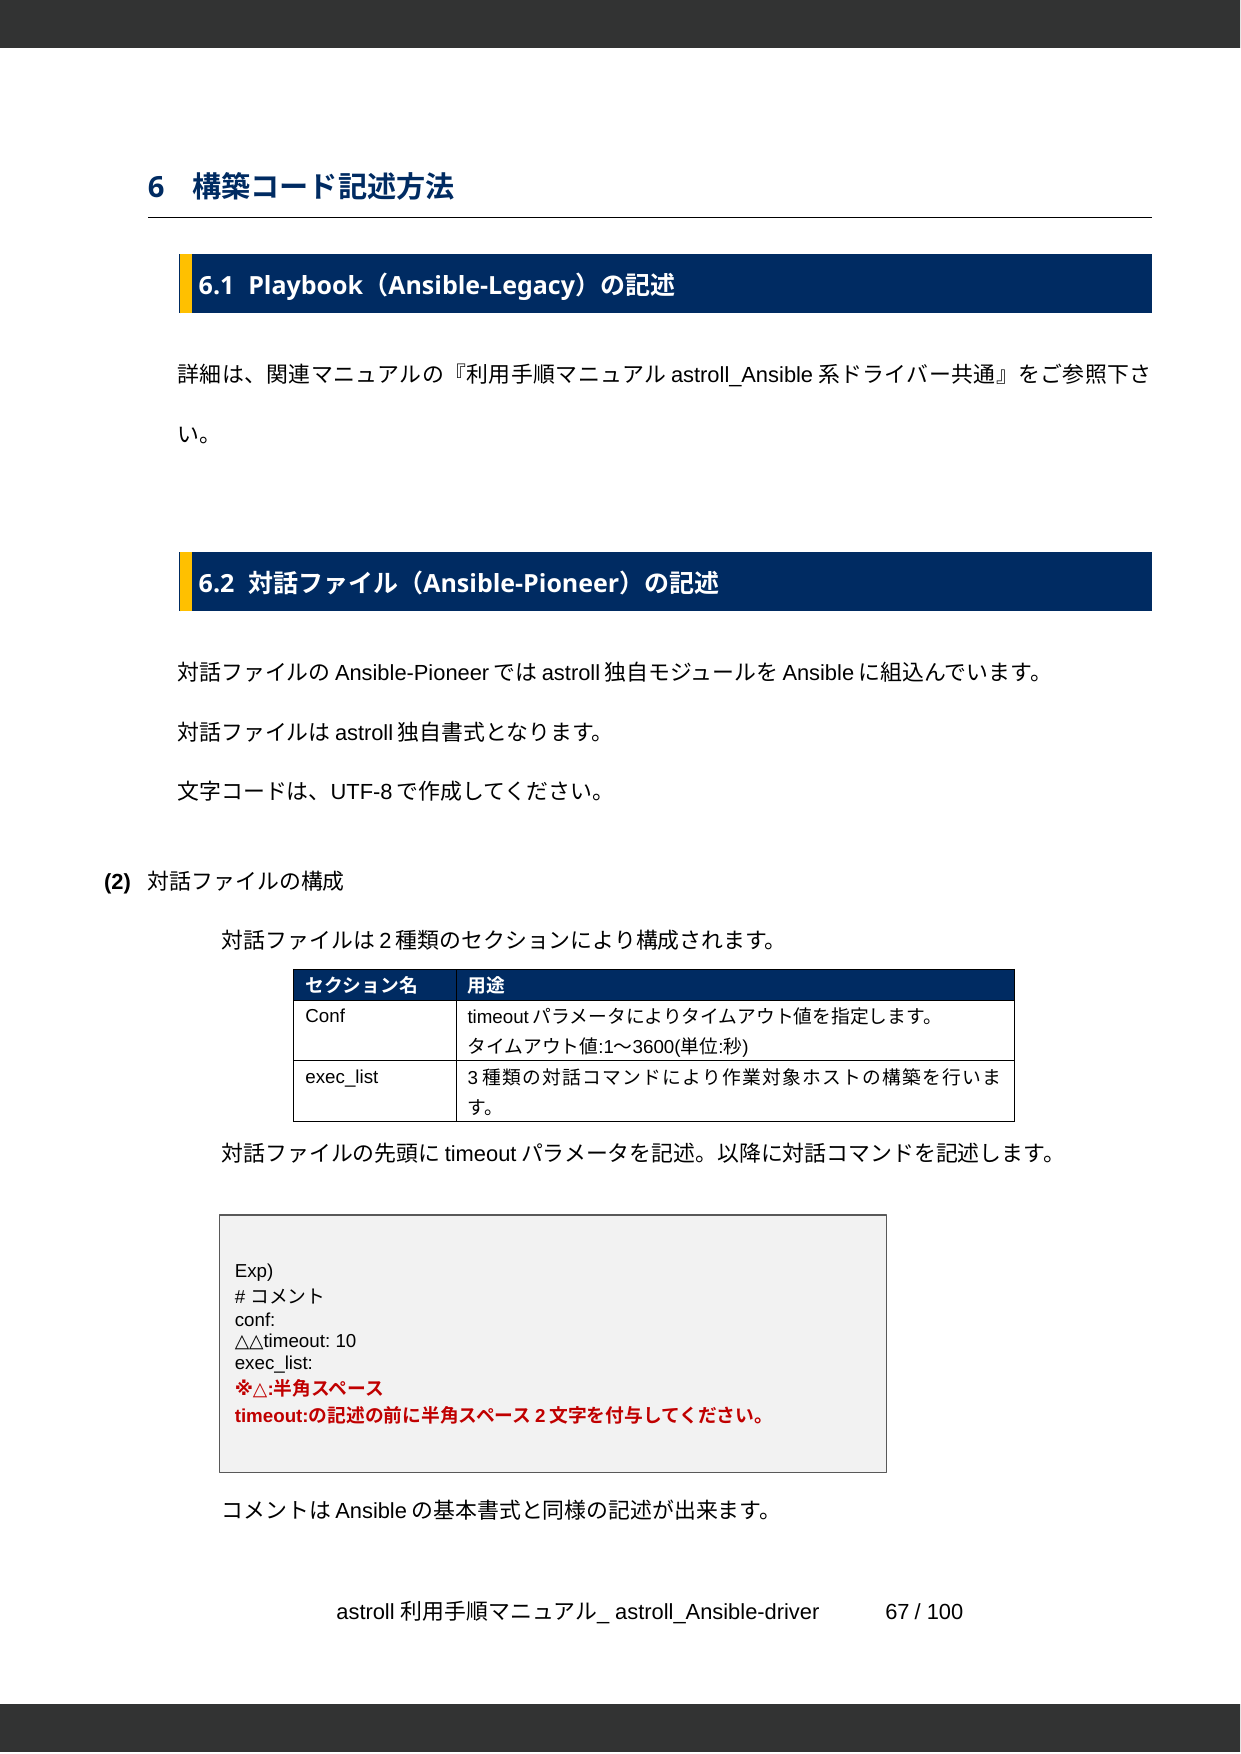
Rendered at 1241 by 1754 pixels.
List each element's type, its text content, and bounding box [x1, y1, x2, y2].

picture [0, 0, 1241, 48]
list コメントはAnsibleの基本書式と同様の記述が出来ます。 [221, 1182, 1152, 1539]
picture [0, 1704, 1241, 1752]
text 対話ファイルの構成 [104, 850, 1152, 909]
table_cell exec_list [294, 1061, 456, 1121]
text 詳細は、関連マニュアルの『利用手順マニュアルastroll_Ansible系ドライバー共通』をご参照下さい。 [177, 343, 1152, 462]
table_cell 3種類の対話コマンドにより作業対象ホストの構築を行います。 [457, 1061, 1014, 1121]
table_header 用途 [457, 970, 1014, 1000]
table_cell Conf [294, 1001, 456, 1060]
text 対話ファイルはastroll独自書式となります。 [177, 701, 1152, 760]
subtitle 対話ファイル（Ansible-Pioneer）の記述 [192, 552, 1152, 611]
list 対話ファイルの先頭にtimeoutパラメータを記述。以降に対話コマンドを記述します。 [221, 1122, 1152, 1182]
subtitle Playbook（Ansible-Legacy）の記述 [192, 254, 1152, 313]
text 対話ファイルのAnsible-Pioneerではastroll独自モジュールをAnsibleに組込んでいます。 [177, 641, 1152, 701]
table_cell timeoutパラメータによりタイムアウト値を指定します。 タイムアウト値:1～3600(単位:秒) [457, 1001, 1014, 1060]
text 文字コードは、UTF-8で作成してください。 [177, 760, 1152, 820]
subtitle 構築コード記述方法 [148, 155, 1152, 217]
list 対話ファイルは2種類のセクションにより構成されます。 [222, 909, 1152, 969]
table_header セクション名 [294, 970, 456, 1000]
